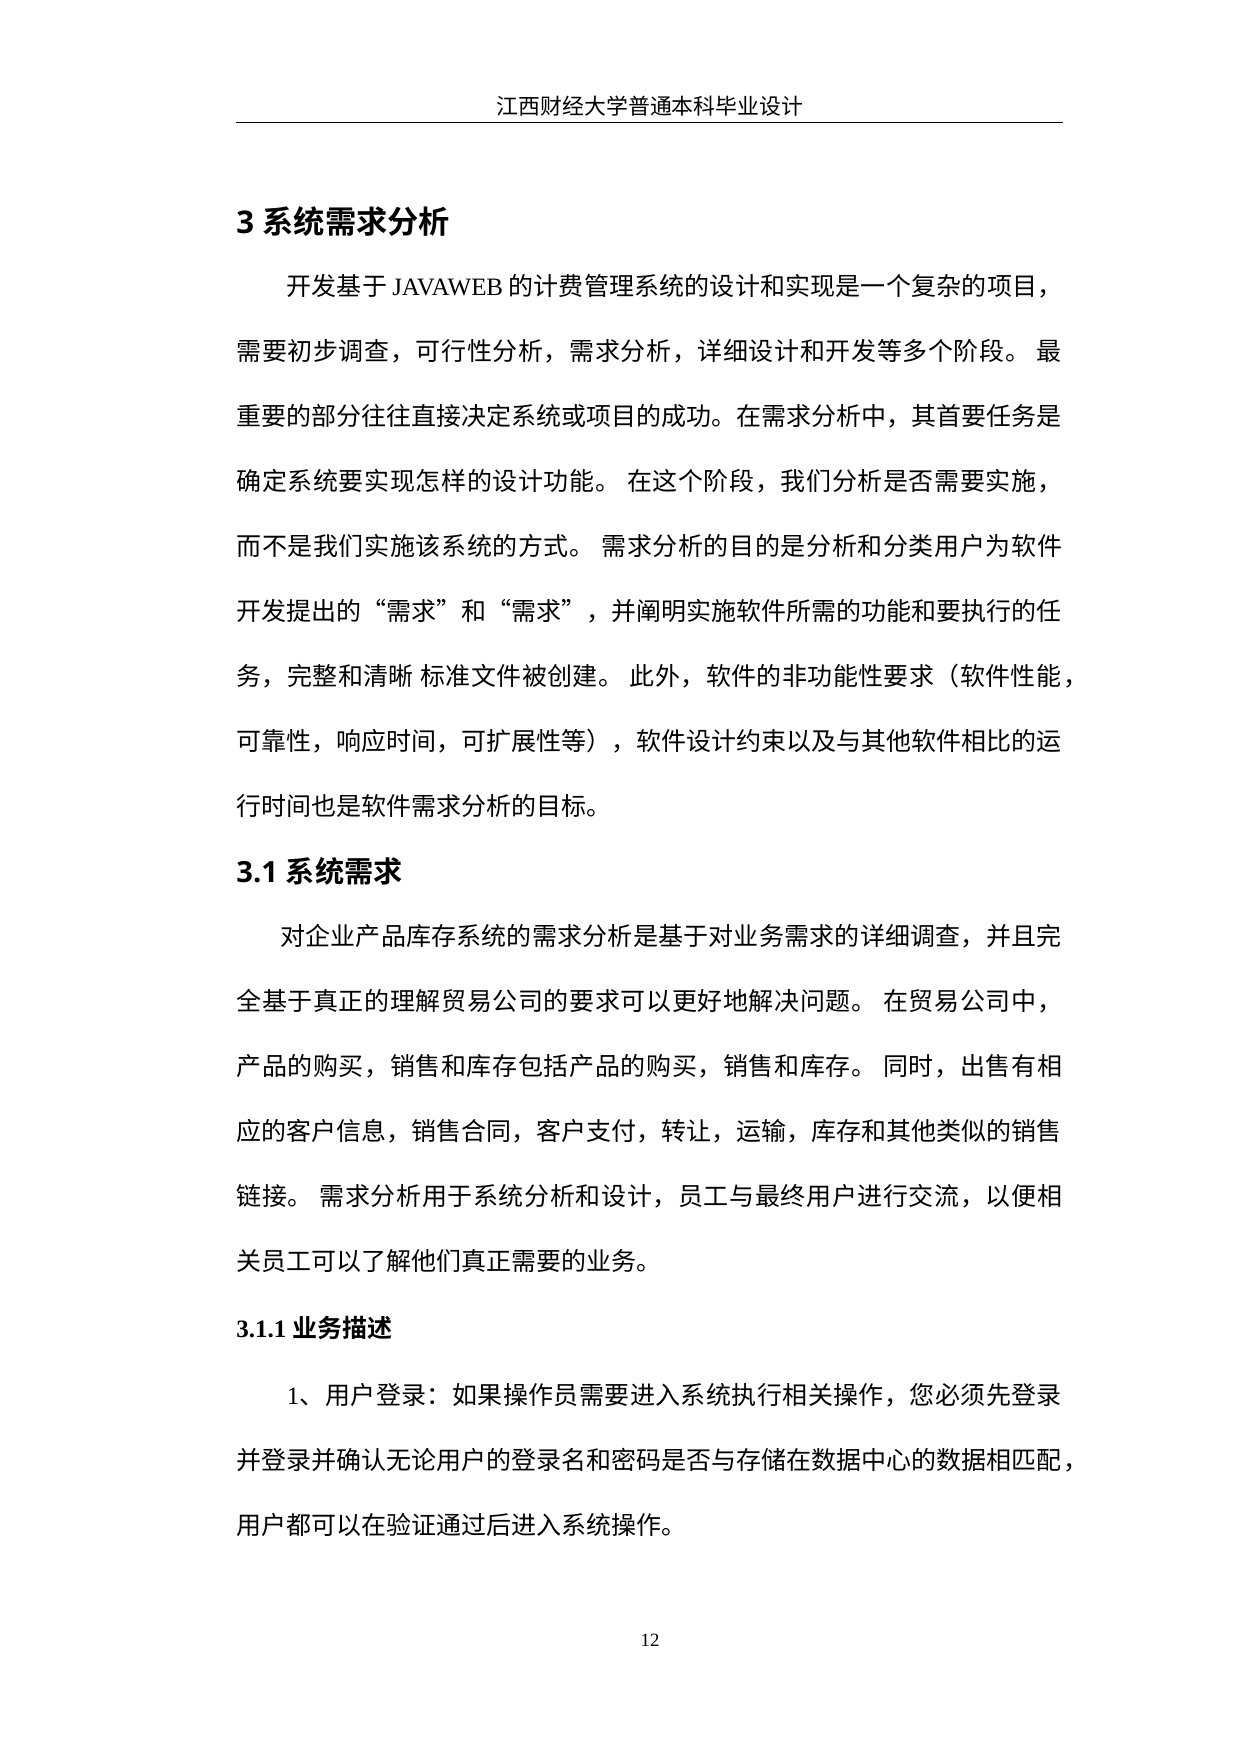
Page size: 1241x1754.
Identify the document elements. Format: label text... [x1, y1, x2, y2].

subtitle 3.1.1 业务描述 [236, 1294, 1063, 1359]
text 1、用户登录：如果操作员需要进入系统执行相关操作，您必须先登录并登录并确认无论用户的登录名和密码是否与存储在数据中心的数据相匹配，用户都可以在验证通过后进入系统操作。 [236, 1361, 1063, 1556]
text 3 系统需求分析 [236, 187, 1063, 252]
subtitle 3.1 系统需求 [236, 837, 1063, 902]
text 开发基于JAVAWEB的计费管理系统的设计和实现是一个复杂的项目，需要初步调查，可行性分析，需求分析，详细设计和开发等多个阶段。 最重要的部分往往直接决定系统或项目的成功。在需求分析中，其首要任务是确定系统要实现怎样的设计功能。 在这个阶段，我们分析是否需要实施，而不是我们实施该系统的方式。 需求分析的目的是分析和分类用户为软件开发提出的“需求”和“需求”，并阐明实施软件所需的功能和要执行的任务，完整和清晰 标准文件被创建。 此外，软件的非功能性要求（软件性能，可靠性，响应时间，可扩展性等），软件设计约束以及与其他软件相比的运行时间也是软件需求分析的目标。 [236, 252, 1063, 837]
text 对企业产品库存系统的需求分析是基于对业务需求的详细调查，并且完全基于真正的理解贸易公司的要求可以更好地解决问题。 在贸易公司中，产品的购买，销售和库存包括产品的购买，销售和库存。 同时，出售有相应的客户信息，销售合同，客户支付，转让，运输，库存和其他类似的销售链接。 需求分析用于系统分析和设计，员工与最终用户进行交流，以便相关员工可以了解他们真正需要的业务。 [236, 902, 1063, 1292]
